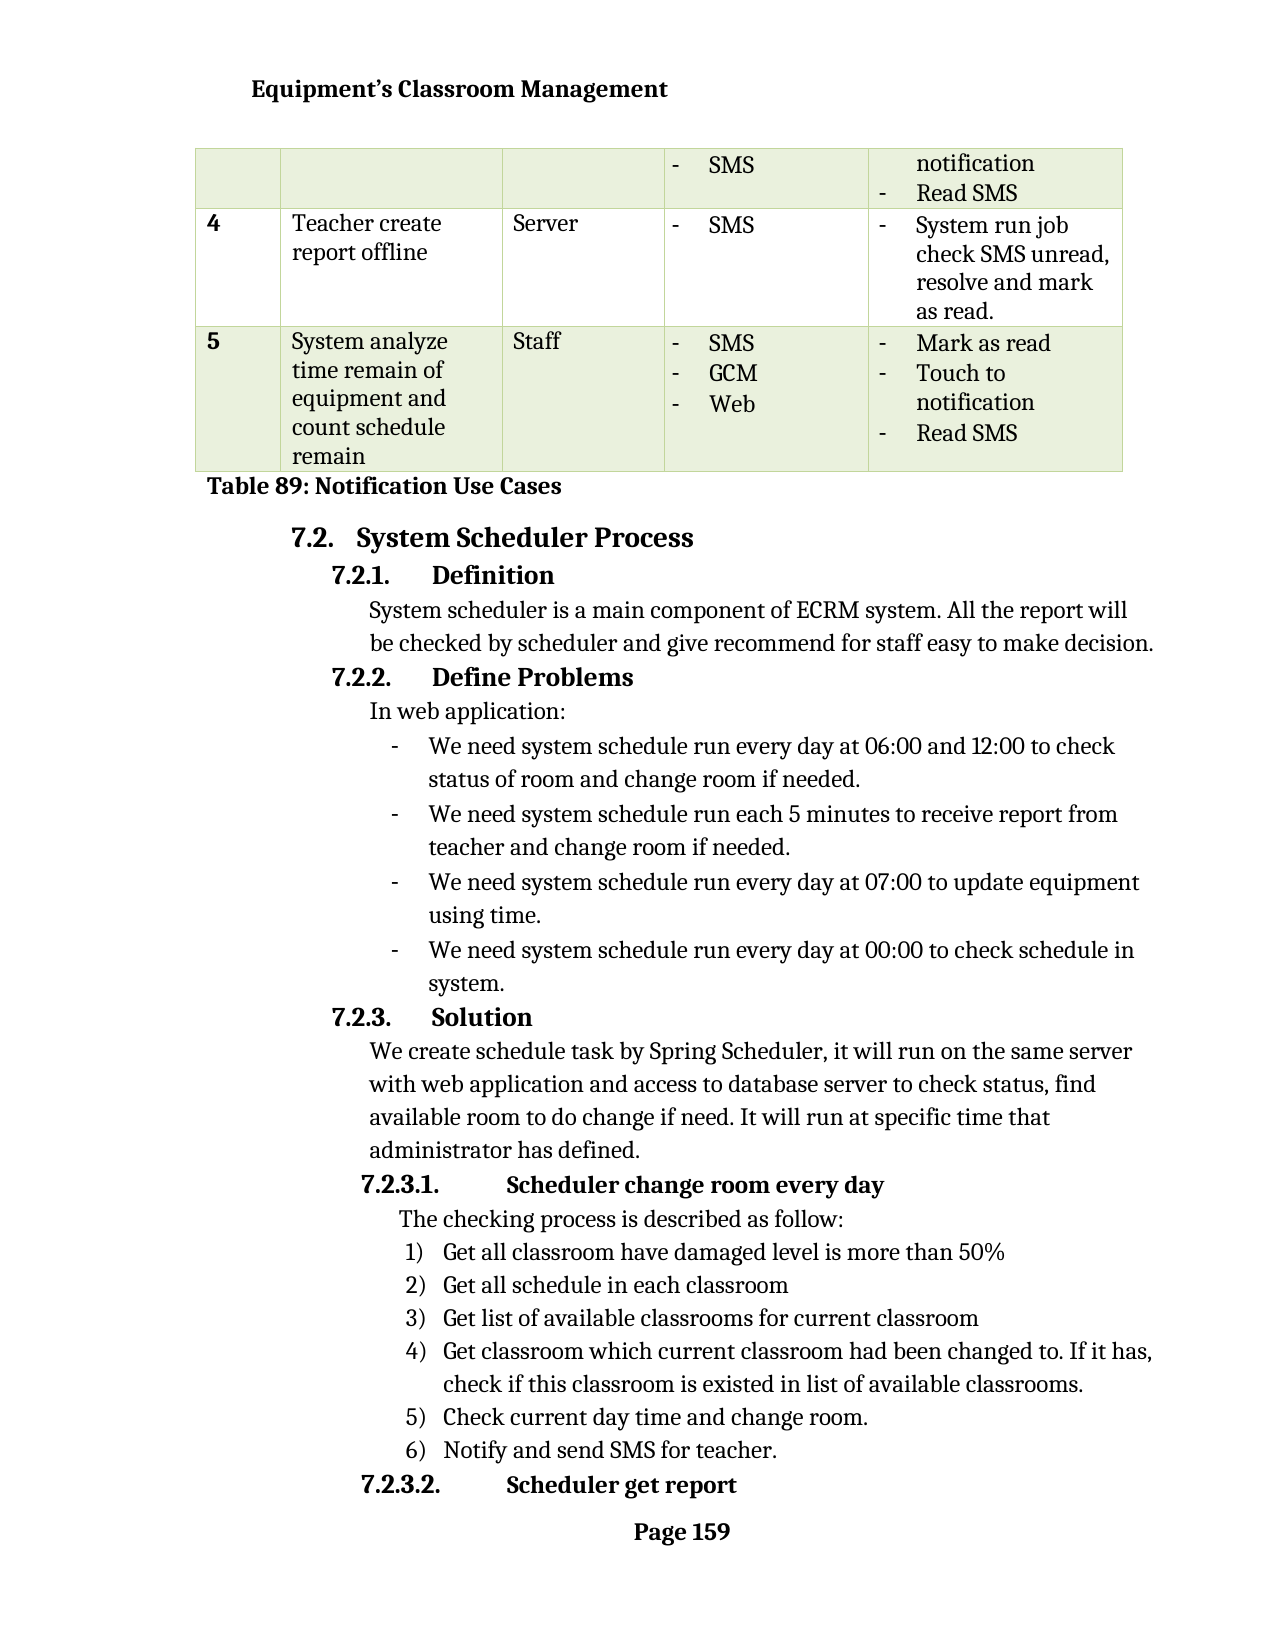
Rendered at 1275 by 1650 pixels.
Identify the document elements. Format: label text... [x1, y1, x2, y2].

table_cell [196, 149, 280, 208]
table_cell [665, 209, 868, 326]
list Get list of available classrooms for current classroom [406, 1304, 1157, 1333]
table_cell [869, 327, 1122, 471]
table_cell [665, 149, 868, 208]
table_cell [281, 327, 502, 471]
list System scheduler is a main component of ECRM system. All the report will be checked by scheduler and give recommend for staff easy to make decision. [369, 596, 1157, 657]
list Definition [332, 560, 1157, 591]
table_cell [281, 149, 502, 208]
list Define Problems [332, 662, 1157, 693]
list We create schedule task by Spring Scheduler, it will run on the same server with web application and access to database server to check status, find available room to do change if need. It will run at specific time that administrator has defined. [369, 1037, 1157, 1165]
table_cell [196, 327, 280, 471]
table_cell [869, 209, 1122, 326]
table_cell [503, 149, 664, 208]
list Get all classroom have damaged level is more than 50% [406, 1238, 1157, 1267]
list Solution [332, 1002, 1157, 1033]
list System Scheduler Process [291, 521, 1157, 555]
list Check current day time and change room. [406, 1403, 1157, 1432]
list Scheduler change room every day [361, 1169, 1157, 1201]
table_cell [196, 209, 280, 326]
list Get all schedule in each classroom [406, 1271, 1157, 1300]
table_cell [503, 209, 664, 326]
list We need system schedule run every day at 07:00 to update equipment using time. [391, 866, 1157, 929]
list We need system schedule run every day at 06:00 and 12:00 to check status of room and change room if needed. [391, 730, 1157, 794]
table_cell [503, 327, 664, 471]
list The checking process is described as follow: [399, 1205, 1157, 1234]
list We need system schedule run every day at 00:00 to check schedule in system. [391, 934, 1157, 997]
list Get classroom which current classroom had been changed to. If it has, check if this classroom is existed in list of available classrooms. [406, 1337, 1157, 1399]
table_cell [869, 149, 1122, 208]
list We need system schedule run each 5 minutes to receive report from teacher and change room if needed. [391, 798, 1157, 862]
list Scheduler get report [361, 1469, 1157, 1500]
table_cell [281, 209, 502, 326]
list In web application: [369, 697, 1157, 726]
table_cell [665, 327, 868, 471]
list Notify and send SMS for teacher. [406, 1436, 1157, 1465]
